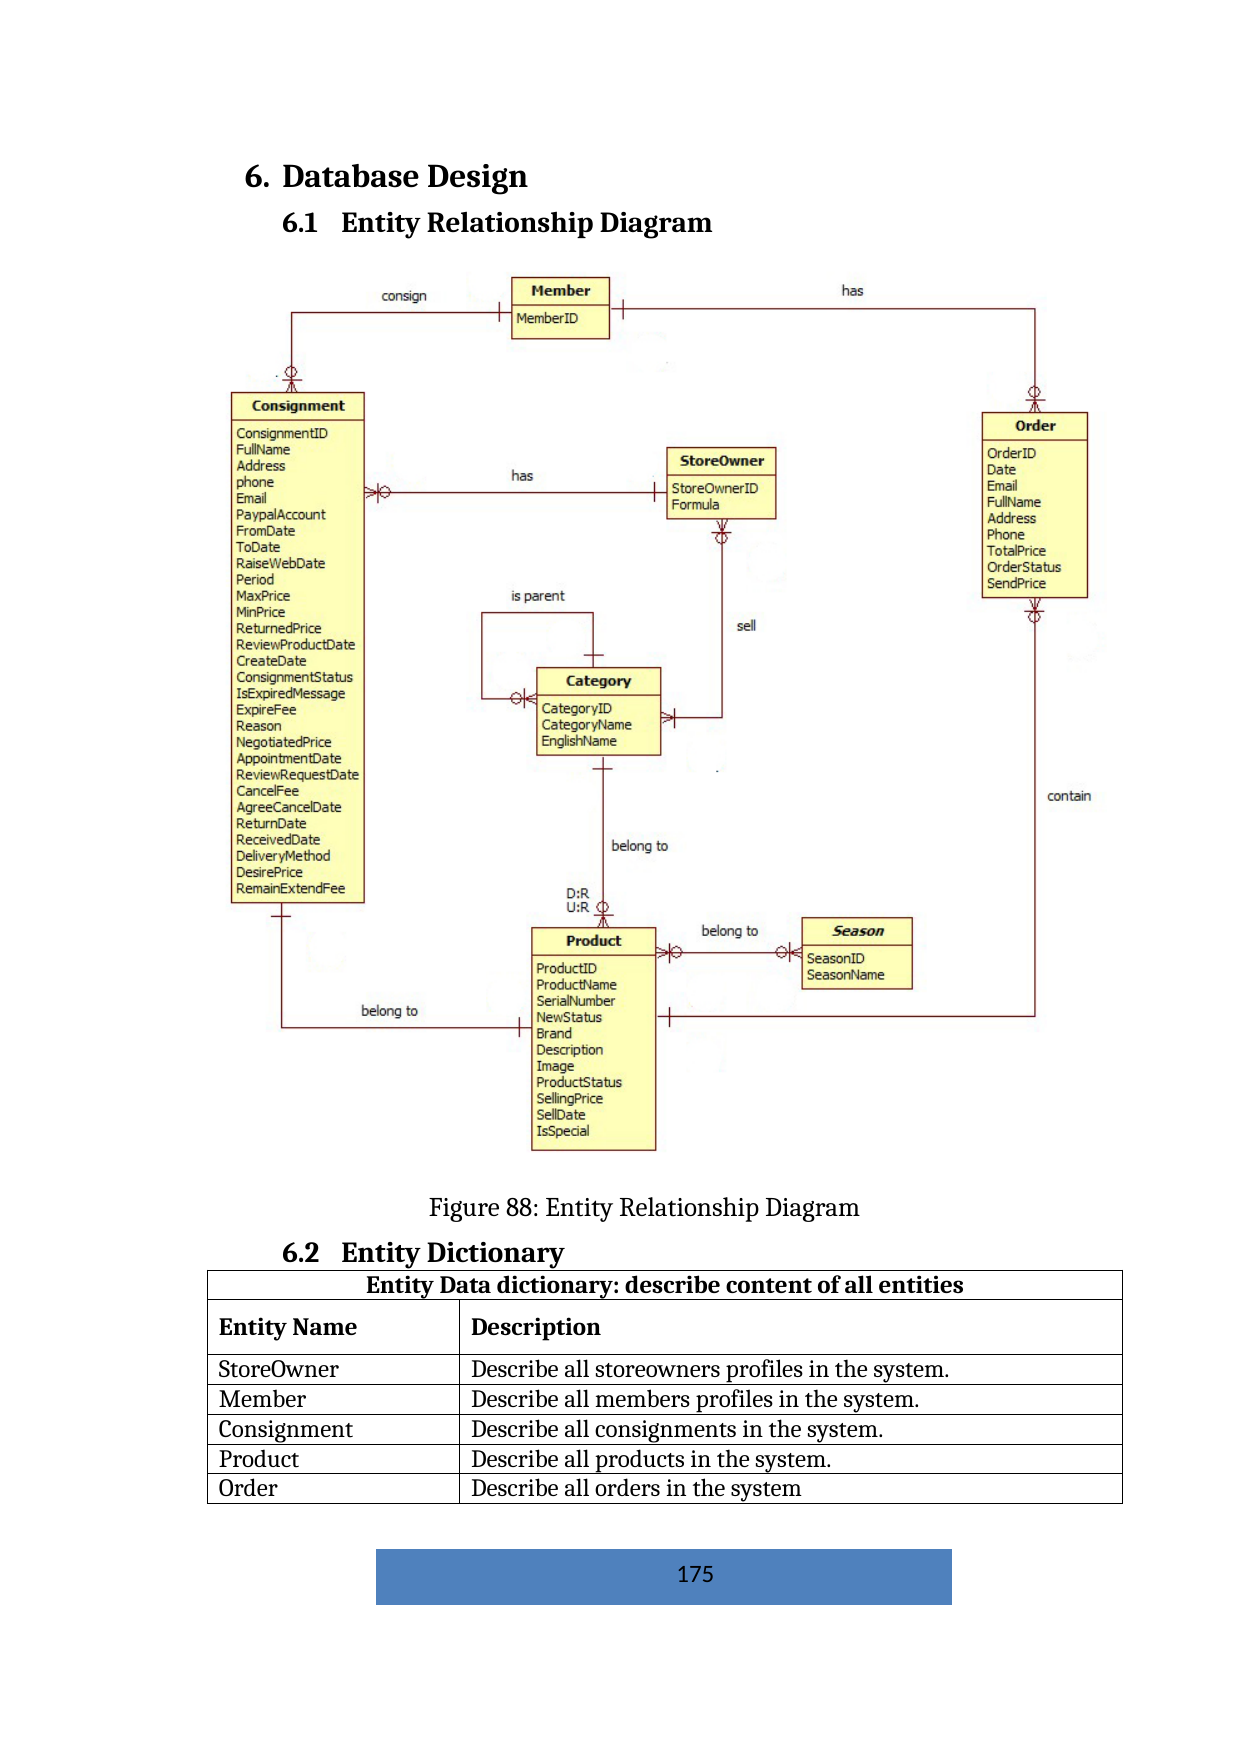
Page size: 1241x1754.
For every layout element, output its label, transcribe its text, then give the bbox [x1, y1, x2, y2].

subtitle Entity Dictionary [282, 1236, 1122, 1269]
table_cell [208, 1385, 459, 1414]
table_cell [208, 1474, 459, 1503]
text Figure : Entity Relationship Diagram [428, 1192, 1122, 1223]
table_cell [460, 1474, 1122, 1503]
subtitle Entity Relationship Diagram [282, 206, 1122, 240]
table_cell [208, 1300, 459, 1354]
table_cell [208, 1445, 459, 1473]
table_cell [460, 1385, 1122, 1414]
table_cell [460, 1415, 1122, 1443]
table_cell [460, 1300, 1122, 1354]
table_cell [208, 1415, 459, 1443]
picture [207, 252, 1122, 1176]
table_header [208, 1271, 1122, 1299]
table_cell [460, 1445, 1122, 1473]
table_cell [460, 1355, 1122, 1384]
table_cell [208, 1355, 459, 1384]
subtitle Database Design [244, 157, 1122, 196]
